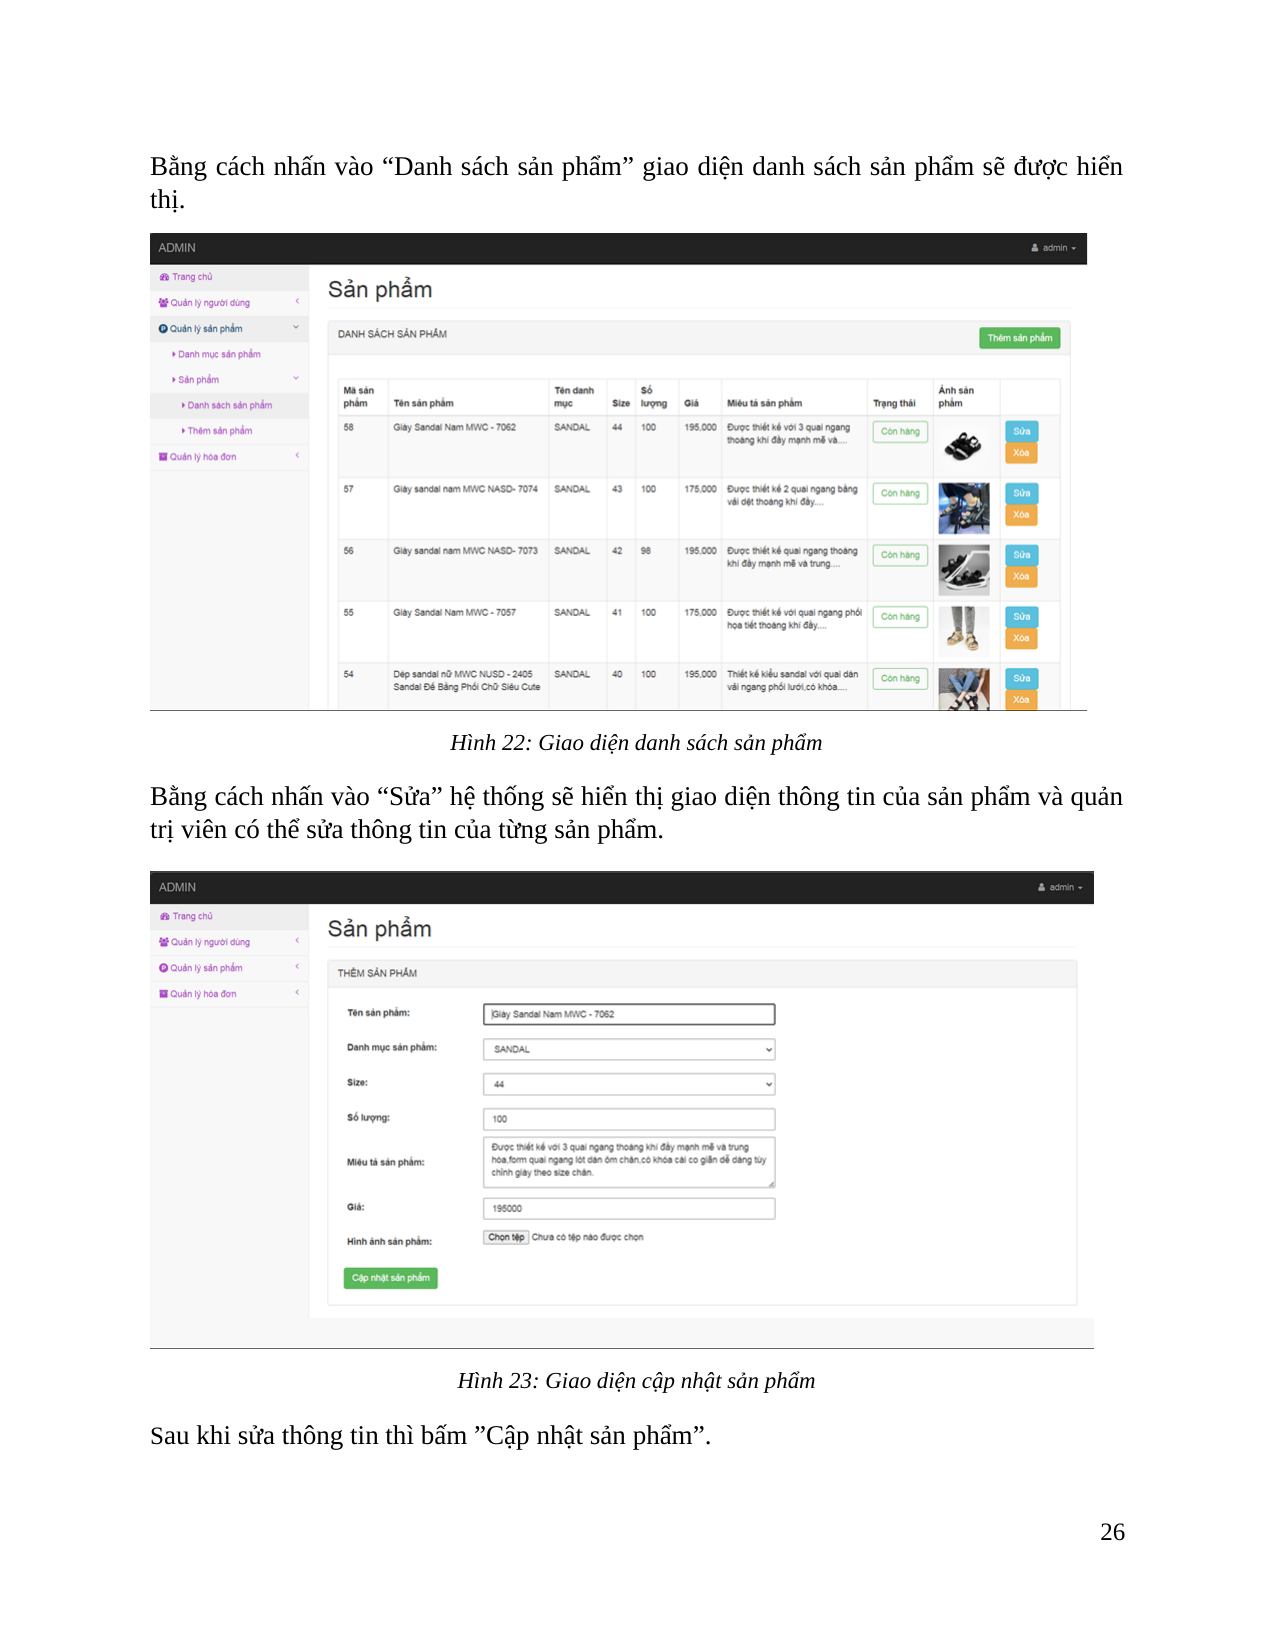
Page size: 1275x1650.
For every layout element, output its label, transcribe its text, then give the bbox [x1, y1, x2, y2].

picture [150, 871, 1094, 1349]
text Bằng cách nhấn vào “Danh sách sản phẩm” giao diện danh sách sản phẩm sẽ được hiển thị. [150, 150, 1125, 214]
text Hình 23: Giao diện cập nhật sản phẩm [150, 1367, 1125, 1394]
picture [150, 233, 1088, 711]
text Bằng cách nhấn vào “Sửa” hệ thống sẽ hiển thị giao diện thông tin của sản phẩm và quản trị viên có thể sửa thông tin của từng sản phẩm. [150, 780, 1125, 844]
text Hình 22: Giao diện danh sách sản phẩm [150, 729, 1125, 755]
text Sau khi sửa thông tin thì bấm ”Cập nhật sản phẩm”. [150, 1419, 1125, 1450]
